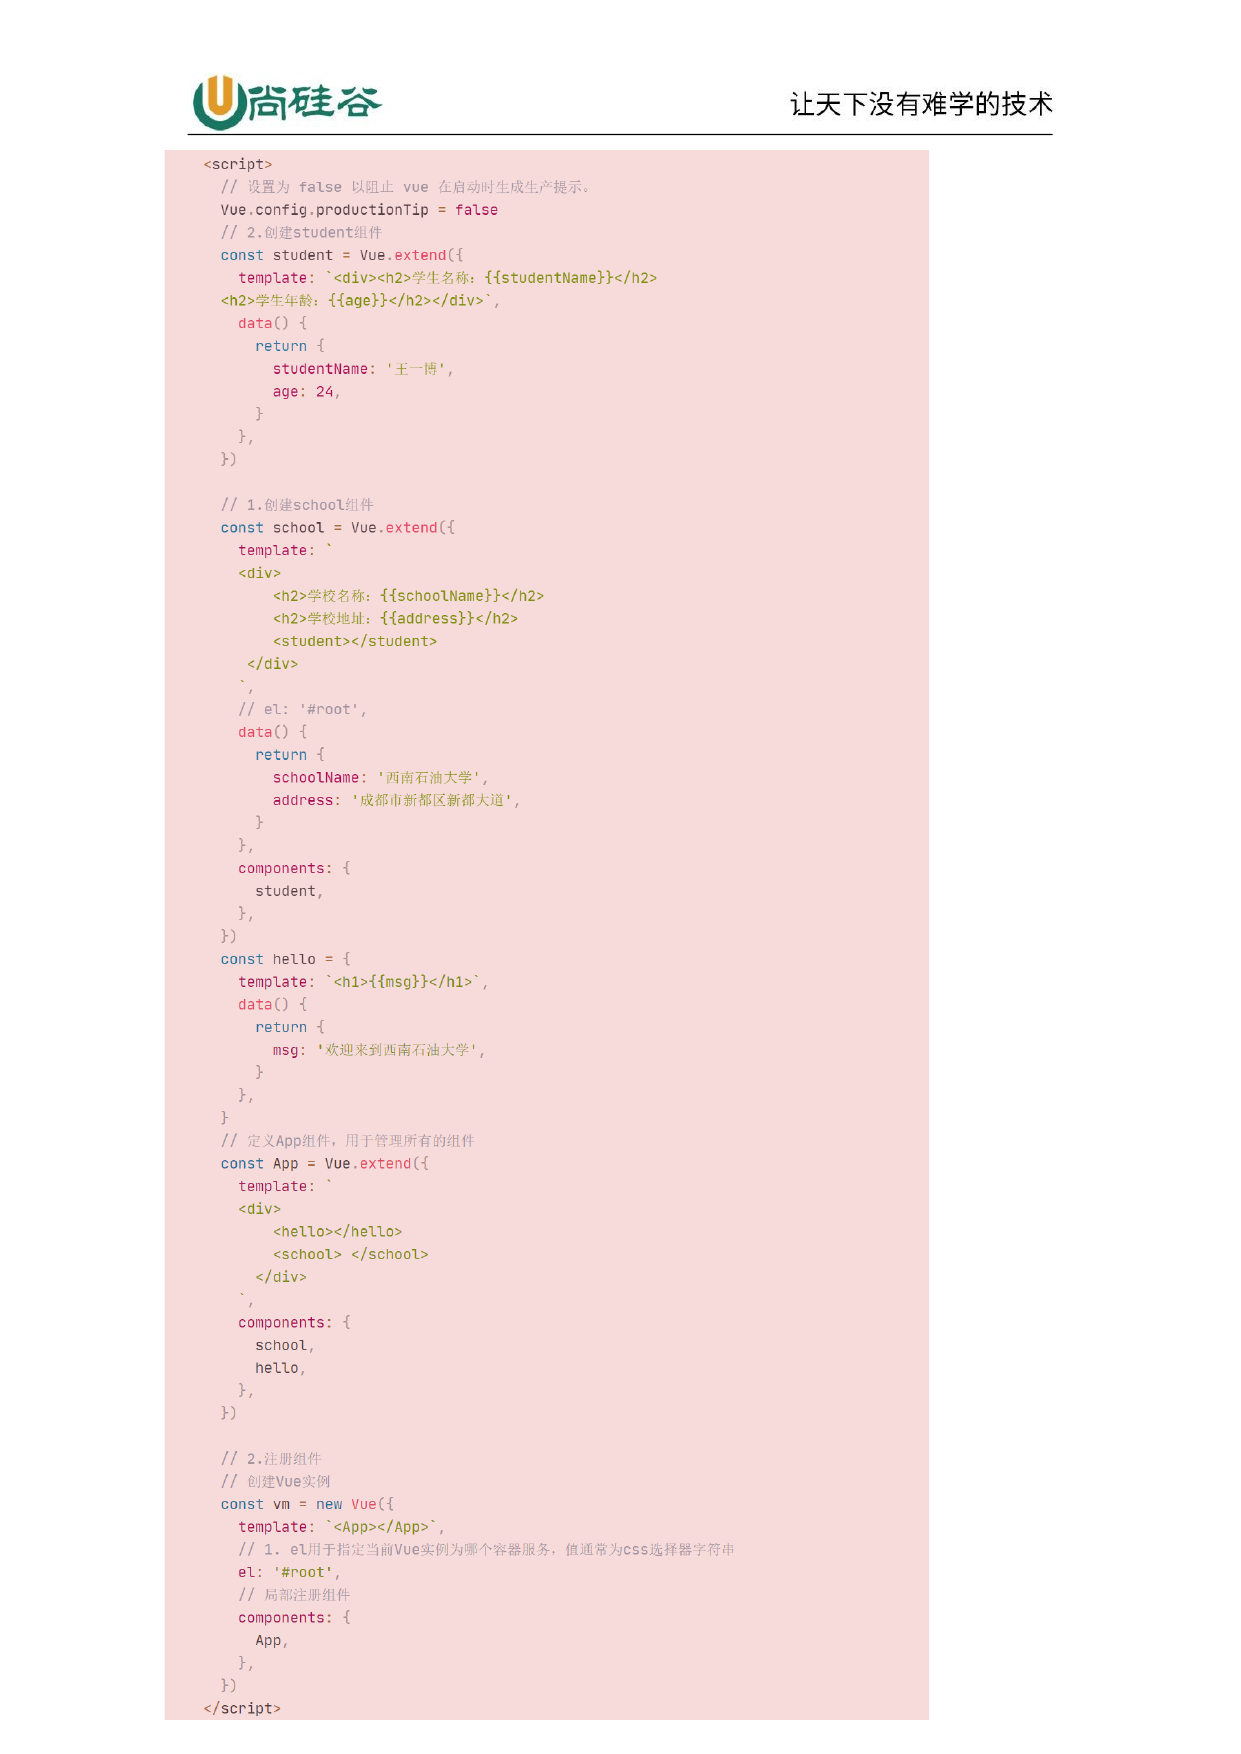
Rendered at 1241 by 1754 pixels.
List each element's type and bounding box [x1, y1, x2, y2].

picture [190, 73, 1056, 132]
picture [164, 150, 930, 1720]
